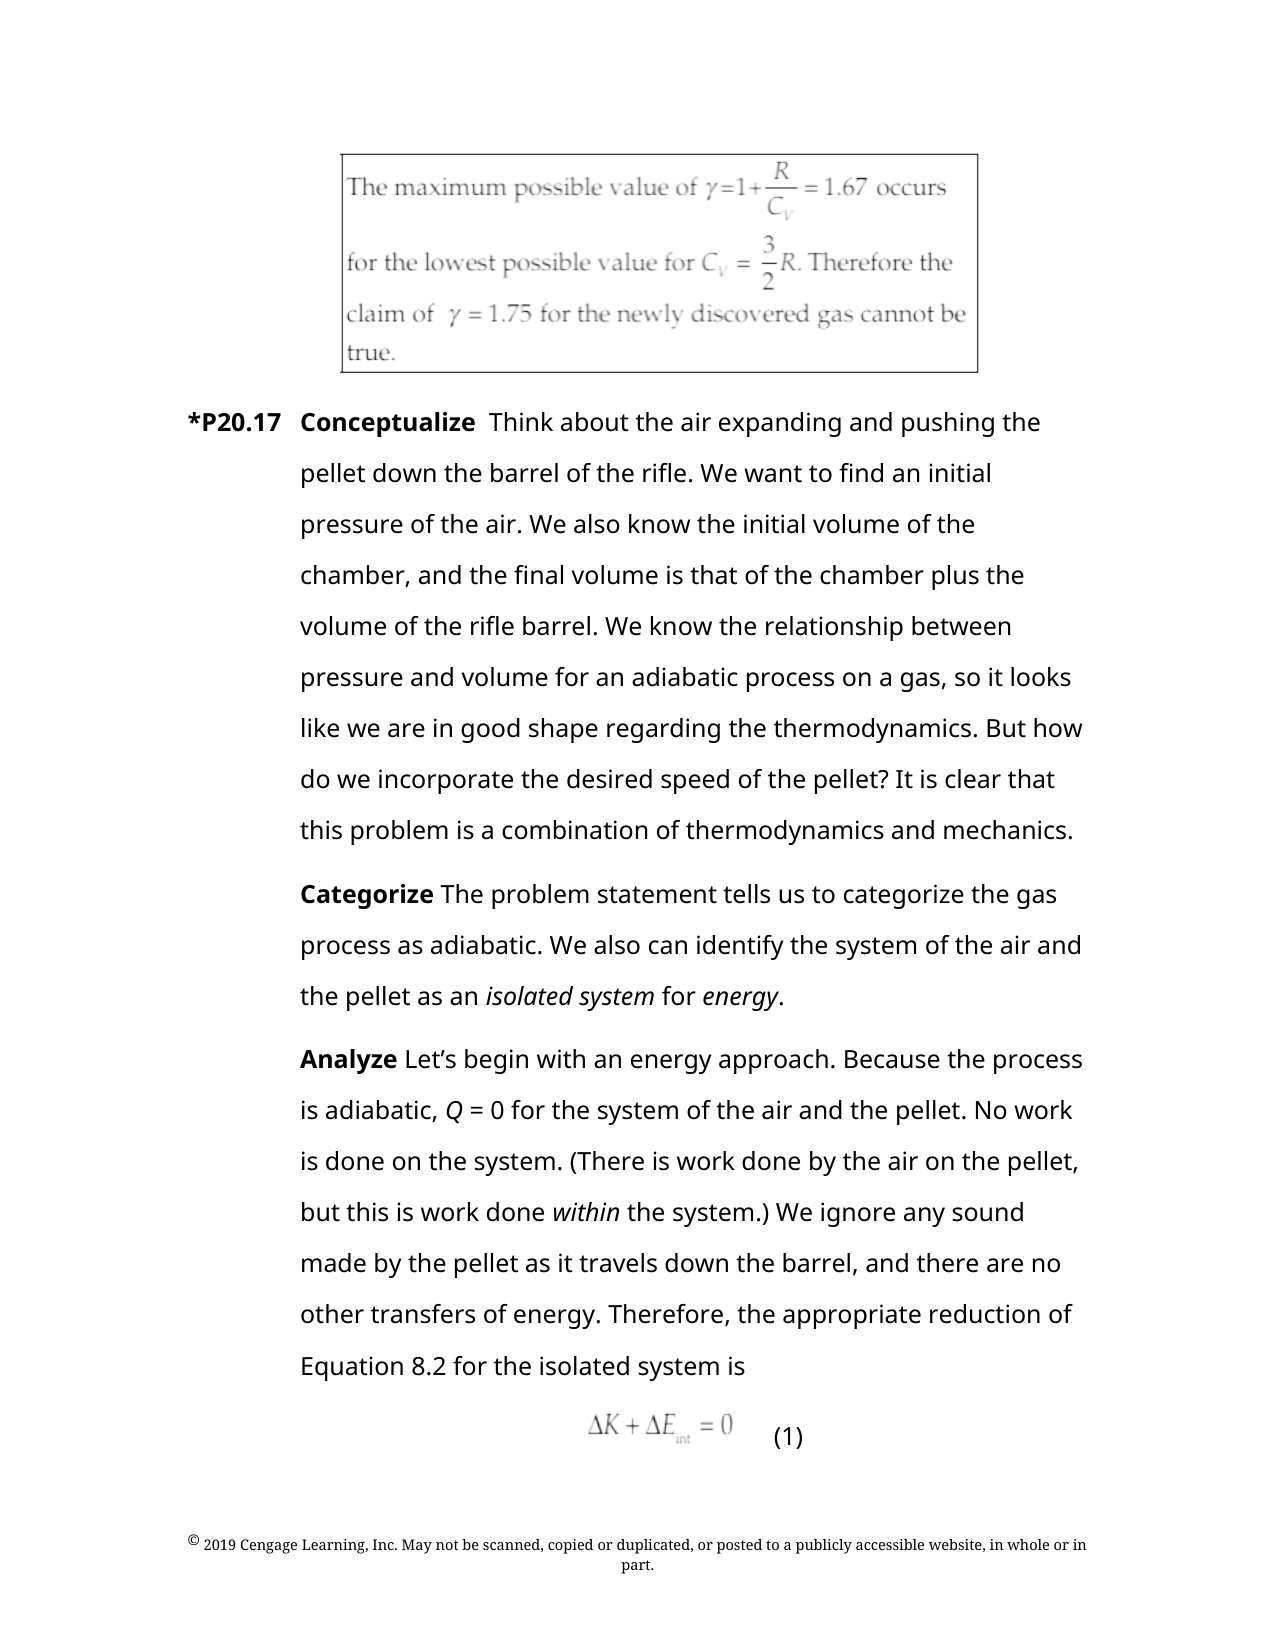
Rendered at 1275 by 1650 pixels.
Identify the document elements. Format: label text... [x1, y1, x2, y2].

text Analyze Let’s begin with an energy approach. Because the process is adiabatic, Q = 0 for the system of the air and the pellet. No work is done on the system. (There is work done by the air on the pellet, but this is work done within the system.) We ignore any sound made by the pellet as it travels down the barrel, and there are no other transfers of energy. Therefore, the appropriate reduction of Equation 8.2 for the isolated system is [300, 1042, 1087, 1382]
text *P20.17 Conceptualize Think about the air expanding and pushing the pellet down the barrel of the rifle. We want to find an initial pressure of the air. We also know the initial volume of the chamber, and the final volume is that of the chamber plus the volume of the rifle barrel. We know the relationship between pressure and volume for an adiabatic process on a gas, so it looks like we are in good shape regarding the thermodynamics. But how do we incorporate the desired speed of the pellet? It is clear that this problem is a combination of thermodynamics and mechanics. [187, 404, 1087, 847]
text (1) [300, 1399, 1087, 1452]
text Categorize The problem statement tells us to categorize the gas process as adiabatic. We also can identify the system of the air and the pellet as an isolated system for energy. [300, 876, 1087, 1012]
